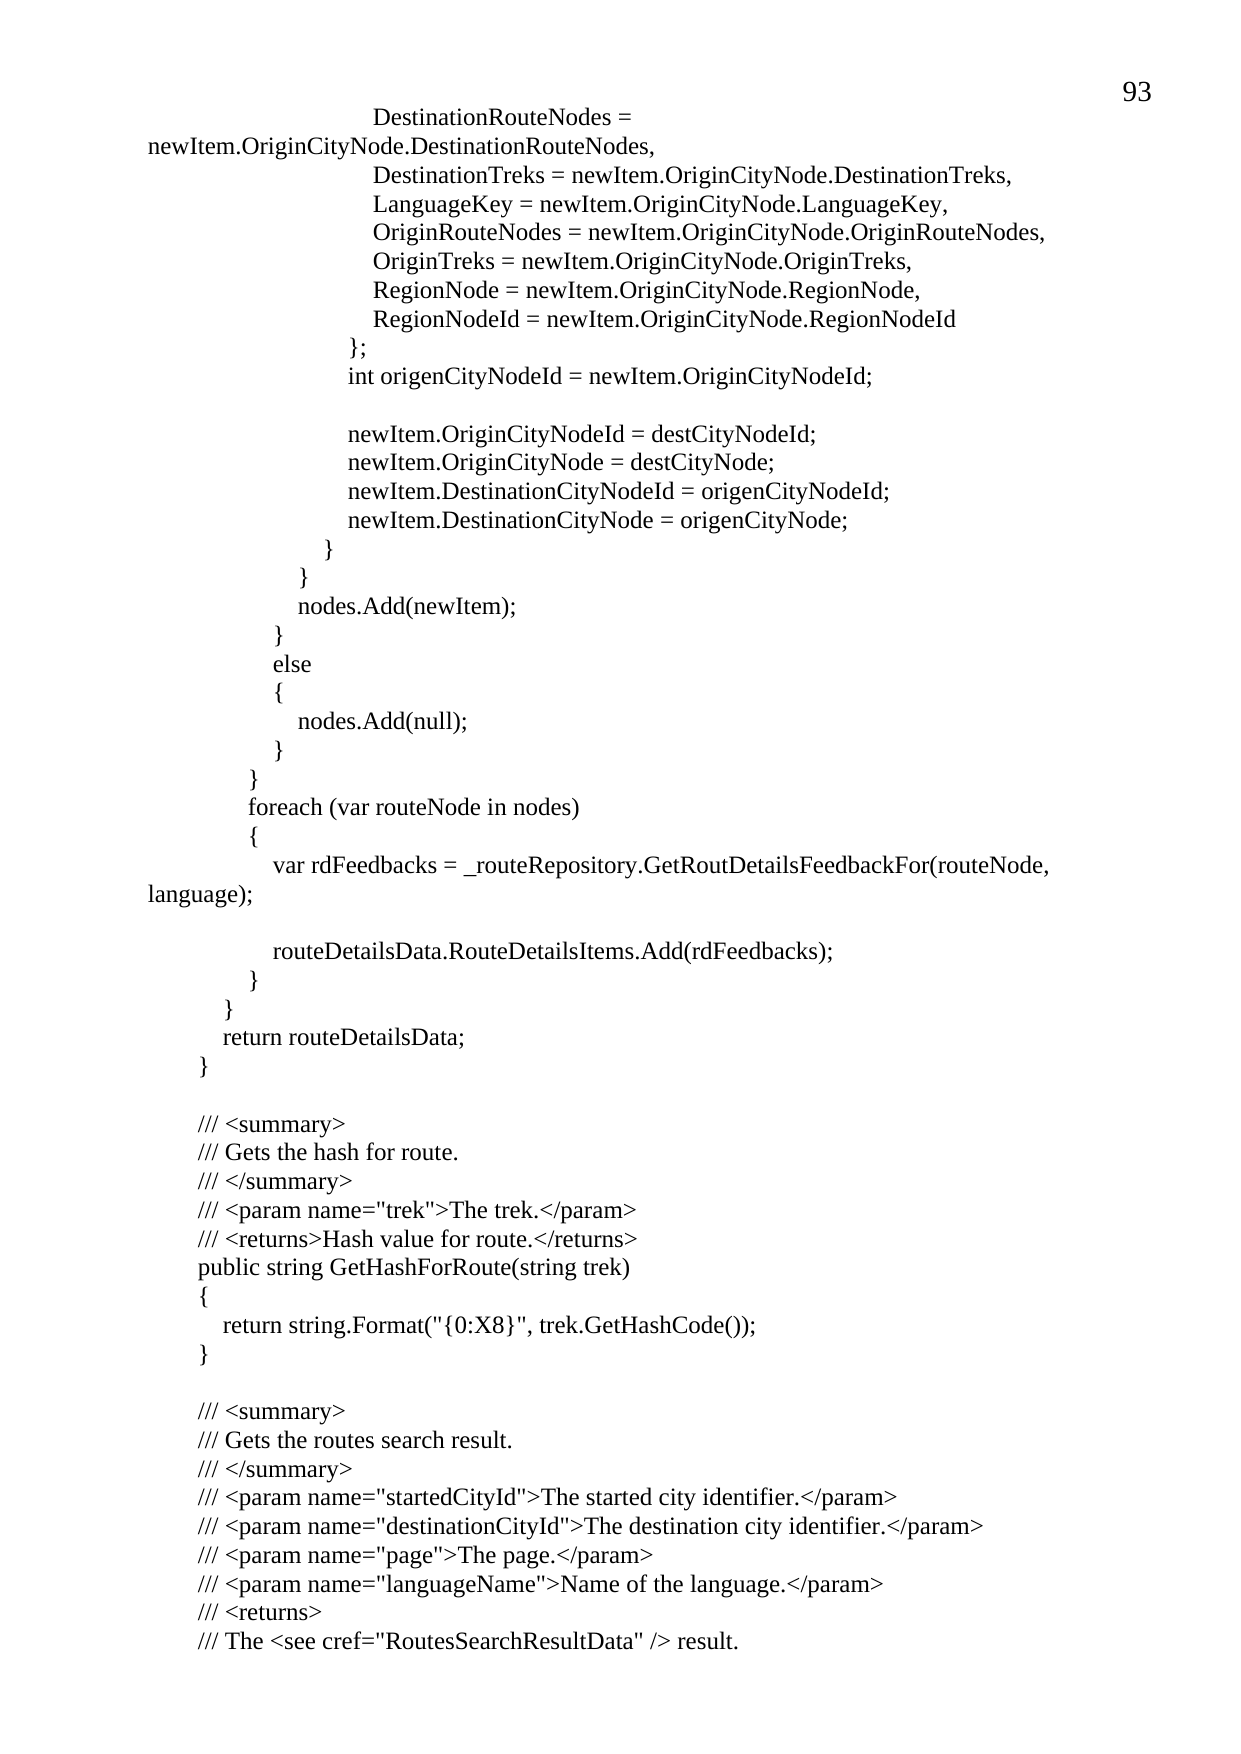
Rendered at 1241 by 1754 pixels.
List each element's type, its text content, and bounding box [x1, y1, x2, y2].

text /// <summary> [148, 1396, 1152, 1425]
text }; [148, 332, 1152, 361]
text /// The <see cref="RoutesSearchResultData" /> result. [148, 1626, 1152, 1655]
text RegionNode = newItem.OriginCityNode.RegionNode, [148, 275, 1152, 304]
text { [148, 821, 1152, 850]
text { [148, 1281, 1152, 1310]
text { [148, 677, 1152, 706]
text DestinationTreks = newItem.OriginCityNode.DestinationTreks, [148, 160, 1152, 189]
text } [148, 994, 1152, 1022]
text } [148, 562, 1152, 591]
text } [148, 965, 1152, 994]
text OriginRouteNodes = newItem.OriginCityNode.OriginRouteNodes, [148, 217, 1152, 246]
text var rdFeedbacks = _routeRepository.GetRoutDetailsFeedbackFor(routeNode, language); [148, 850, 1152, 907]
text else [148, 649, 1152, 677]
text foreach (var routeNode in nodes) [148, 792, 1152, 821]
text /// </summary> [148, 1166, 1152, 1195]
text /// <param name="languageName">Name of the language.</param> [148, 1569, 1152, 1597]
text /// <param name="startedCityId">The started city identifier.</param> [148, 1482, 1152, 1511]
text } [148, 620, 1152, 649]
text newItem.OriginCityNode = destCityNode; [148, 447, 1152, 476]
text /// Gets the routes search result. [148, 1425, 1152, 1454]
text /// <returns> [148, 1597, 1152, 1626]
text /// <summary> [148, 1109, 1152, 1137]
text /// </summary> [148, 1454, 1152, 1482]
text /// <param name="page">The page.</param> [148, 1540, 1152, 1569]
text routeDetailsData.RouteDetailsItems.Add(rdFeedbacks); [148, 936, 1152, 965]
text newItem.OriginCityNodeId = destCityNodeId; [148, 419, 1152, 447]
text nodes.Add(newItem); [148, 591, 1152, 620]
text } [148, 1339, 1152, 1367]
text /// <param name="trek">The trek.</param> [148, 1195, 1152, 1224]
text int origenCityNodeId = newItem.OriginCityNodeId; [148, 361, 1152, 390]
text RegionNodeId = newItem.OriginCityNode.RegionNodeId [148, 304, 1152, 332]
text newItem.DestinationCityNodeId = origenCityNodeId; [148, 476, 1152, 505]
text public string GetHashForRoute(string trek) [148, 1252, 1152, 1281]
text /// <returns>Hash value for route.</returns> [148, 1224, 1152, 1252]
text return string.Format("{0:X8}", trek.GetHashCode()); [148, 1310, 1152, 1339]
text DestinationRouteNodes = newItem.OriginCityNode.DestinationRouteNodes, [148, 102, 1152, 160]
text return routeDetailsData; [148, 1022, 1152, 1051]
text nodes.Add(null); [148, 706, 1152, 735]
text } [148, 735, 1152, 764]
text } [148, 534, 1152, 562]
text newItem.DestinationCityNode = origenCityNode; [148, 505, 1152, 534]
text } [148, 764, 1152, 792]
text } [148, 1051, 1152, 1080]
text /// <param name="destinationCityId">The destination city identifier.</param> [148, 1511, 1152, 1540]
text OriginTreks = newItem.OriginCityNode.OriginTreks, [148, 246, 1152, 275]
text LanguageKey = newItem.OriginCityNode.LanguageKey, [148, 189, 1152, 217]
text /// Gets the hash for route. [148, 1137, 1152, 1166]
